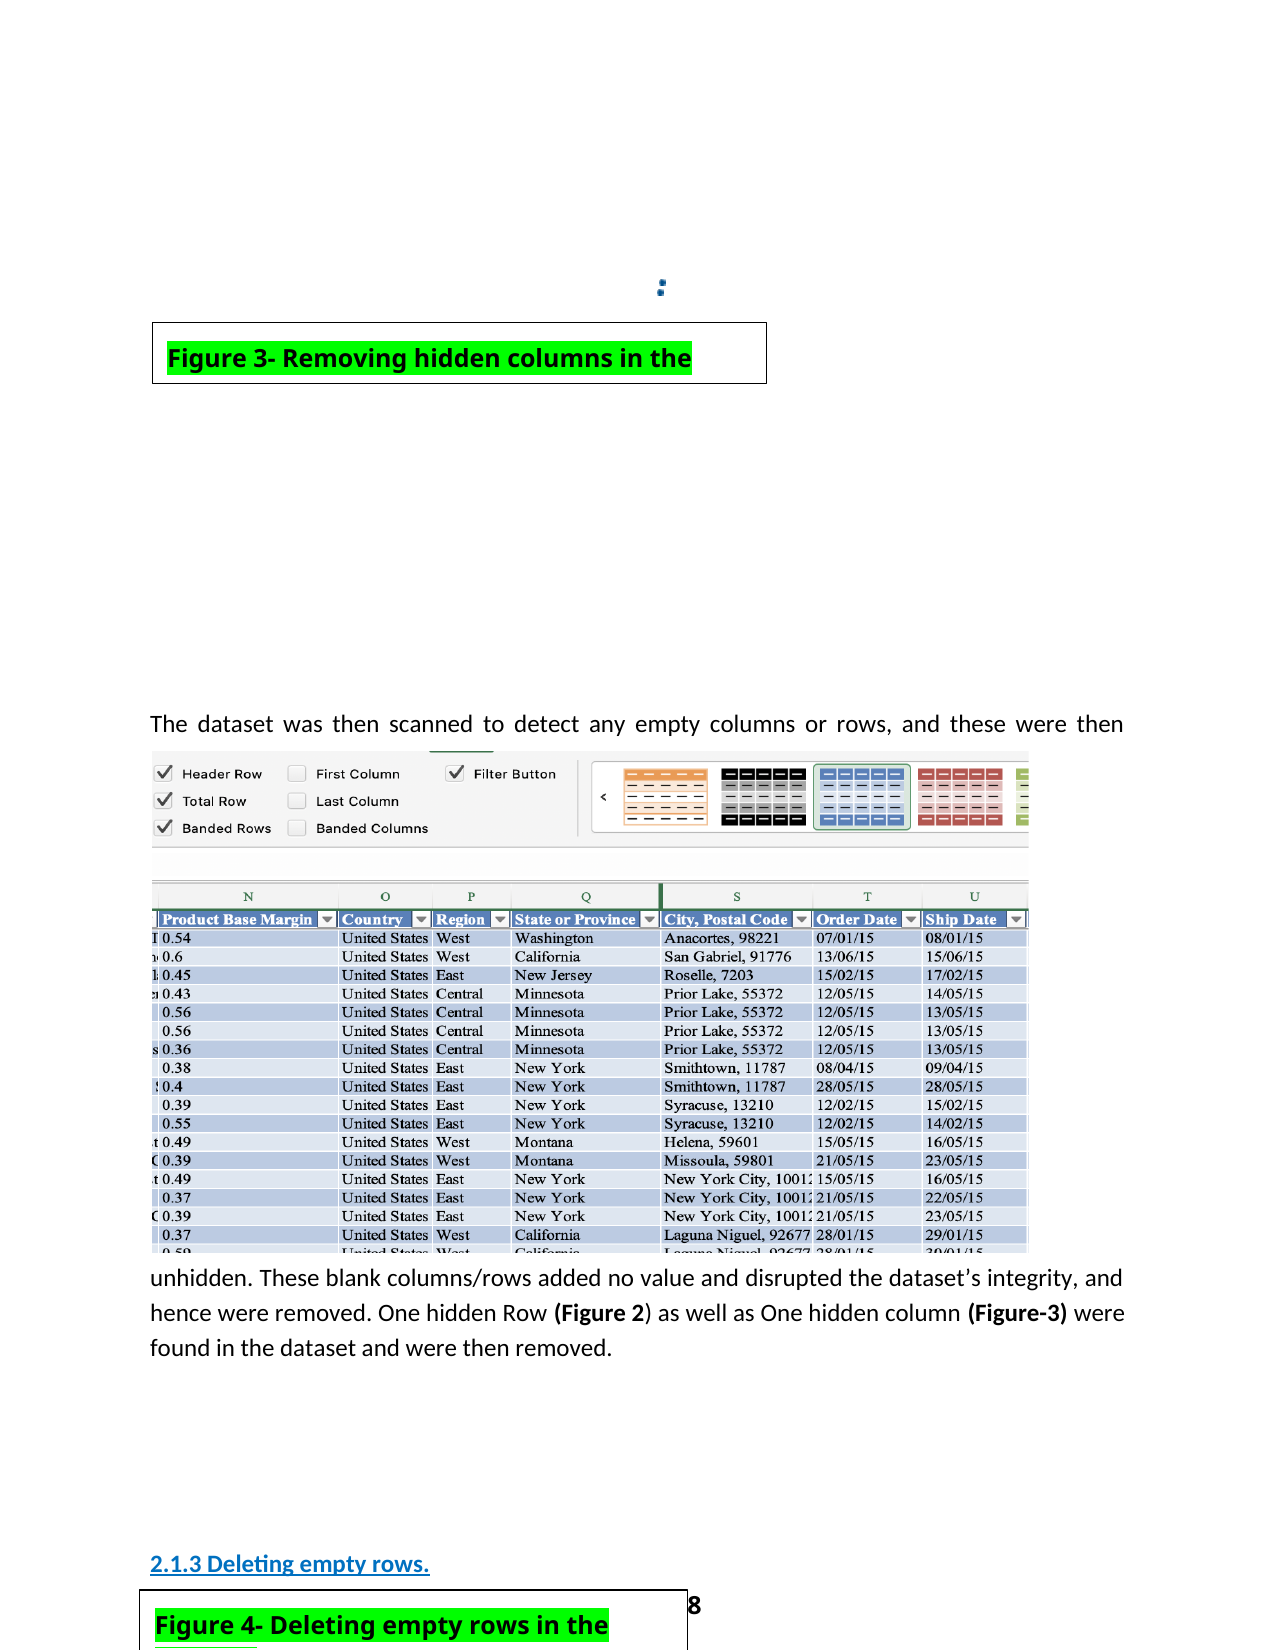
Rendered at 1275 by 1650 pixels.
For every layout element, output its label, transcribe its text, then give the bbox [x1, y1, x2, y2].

text 2.1.3 Deleting empty rows. [150, 1548, 1125, 1579]
picture [659, 279, 666, 286]
picture [657, 289, 664, 296]
picture [152, 751, 1029, 1252]
